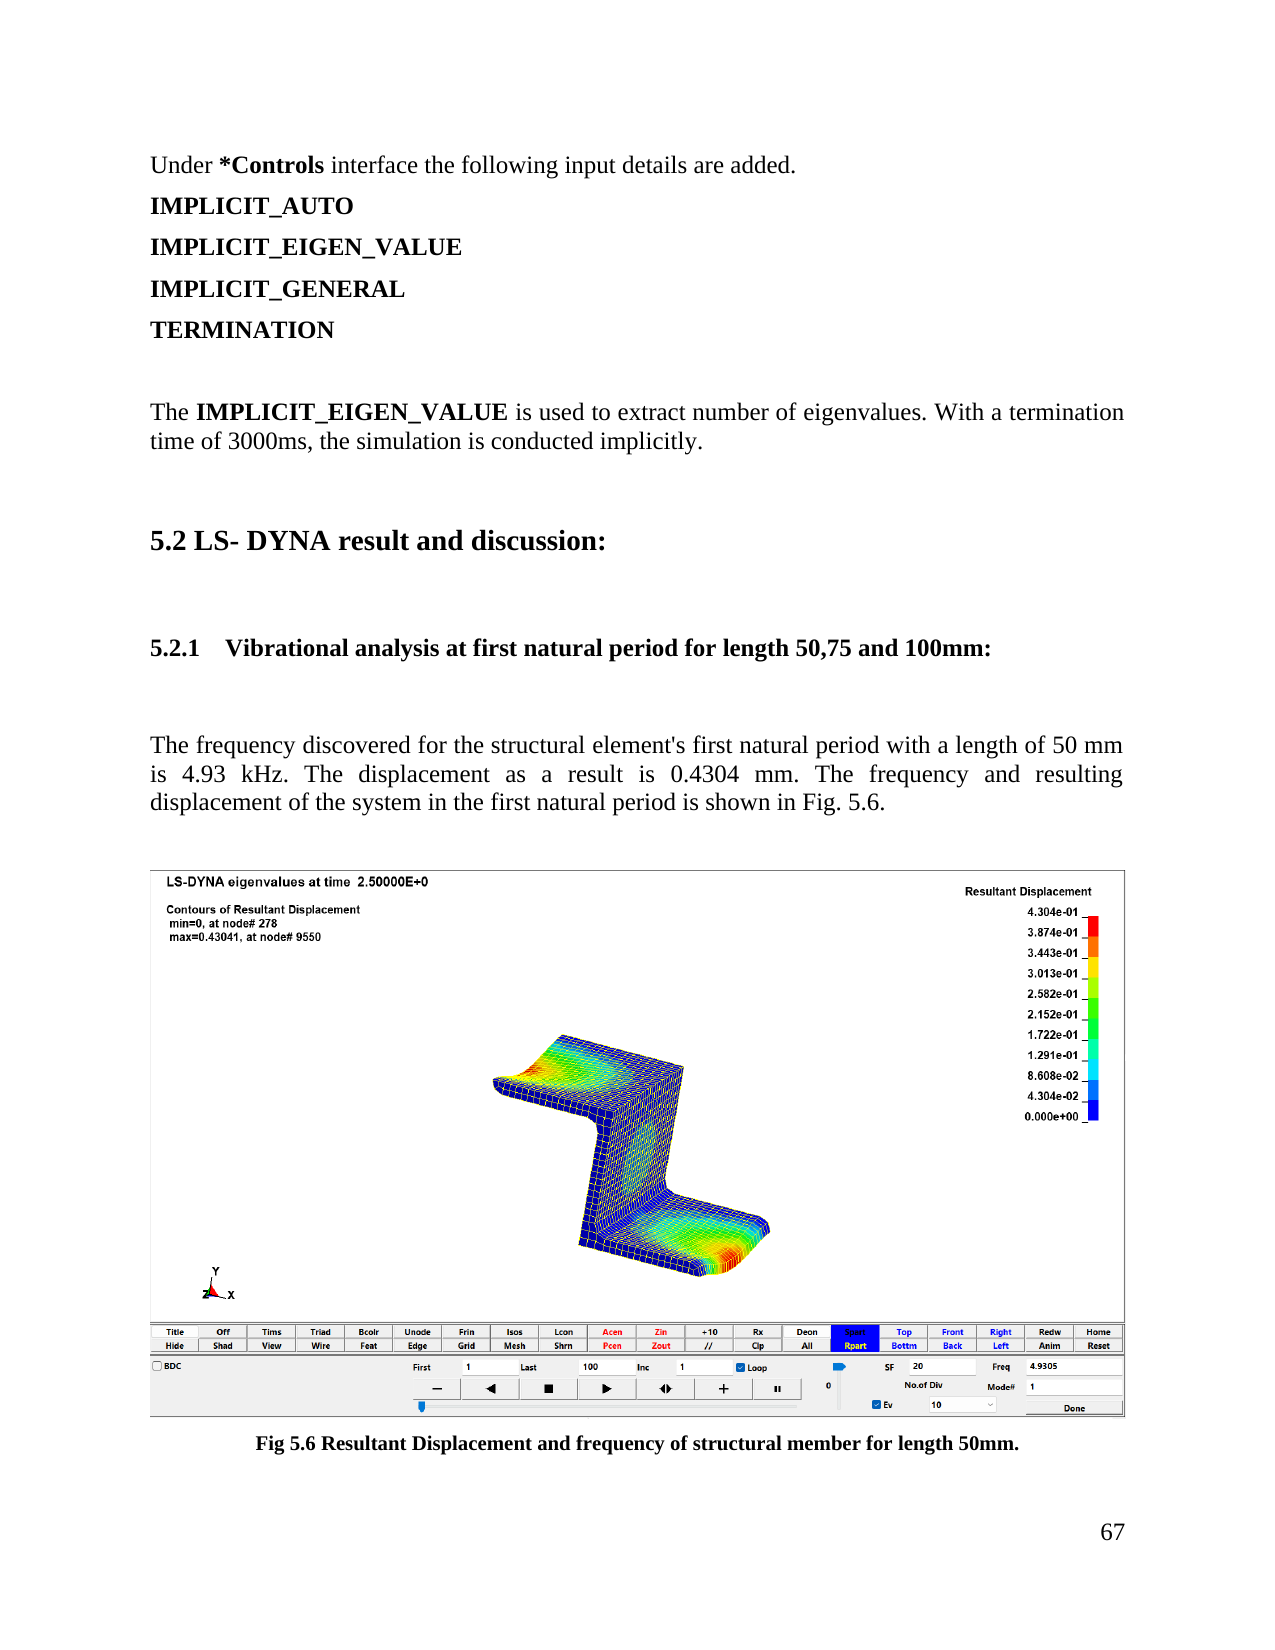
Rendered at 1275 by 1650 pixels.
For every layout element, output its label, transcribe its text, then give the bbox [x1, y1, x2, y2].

text IMPLICIT_EIGEN_VALUE [150, 232, 1125, 261]
text IMPLICIT_GENERAL [150, 274, 1125, 302]
text The IMPLICIT_EIGEN_VALUE is used to extract number of eigenvalues. With a termination time of 3000ms, the simulation is conducted implicitly. [150, 397, 1125, 455]
subtitle Vibrational analysis at first natural period for length 50,75 and 100mm: [150, 633, 1125, 662]
text The frequency discovered for the structural element's first natural period with a length of 50 mm is 4.93 kHz. The displacement as a result is 0.4304 mm. The frequency and resulting displacement of the system in the first natural period is shown in Fig. 5.6. [150, 730, 1125, 816]
subtitle LS- DYNA result and discussion: [150, 523, 1125, 557]
text TERMINATION [150, 315, 1125, 344]
text Under *Controls interface the following input details are added. [150, 150, 1125, 179]
text IMPLICIT_AUTO [150, 191, 1125, 220]
text Fig 5.6 Resultant Displacement and frequency of structural member for length 50mm. [150, 1431, 1125, 1455]
picture [150, 870, 1125, 1419]
